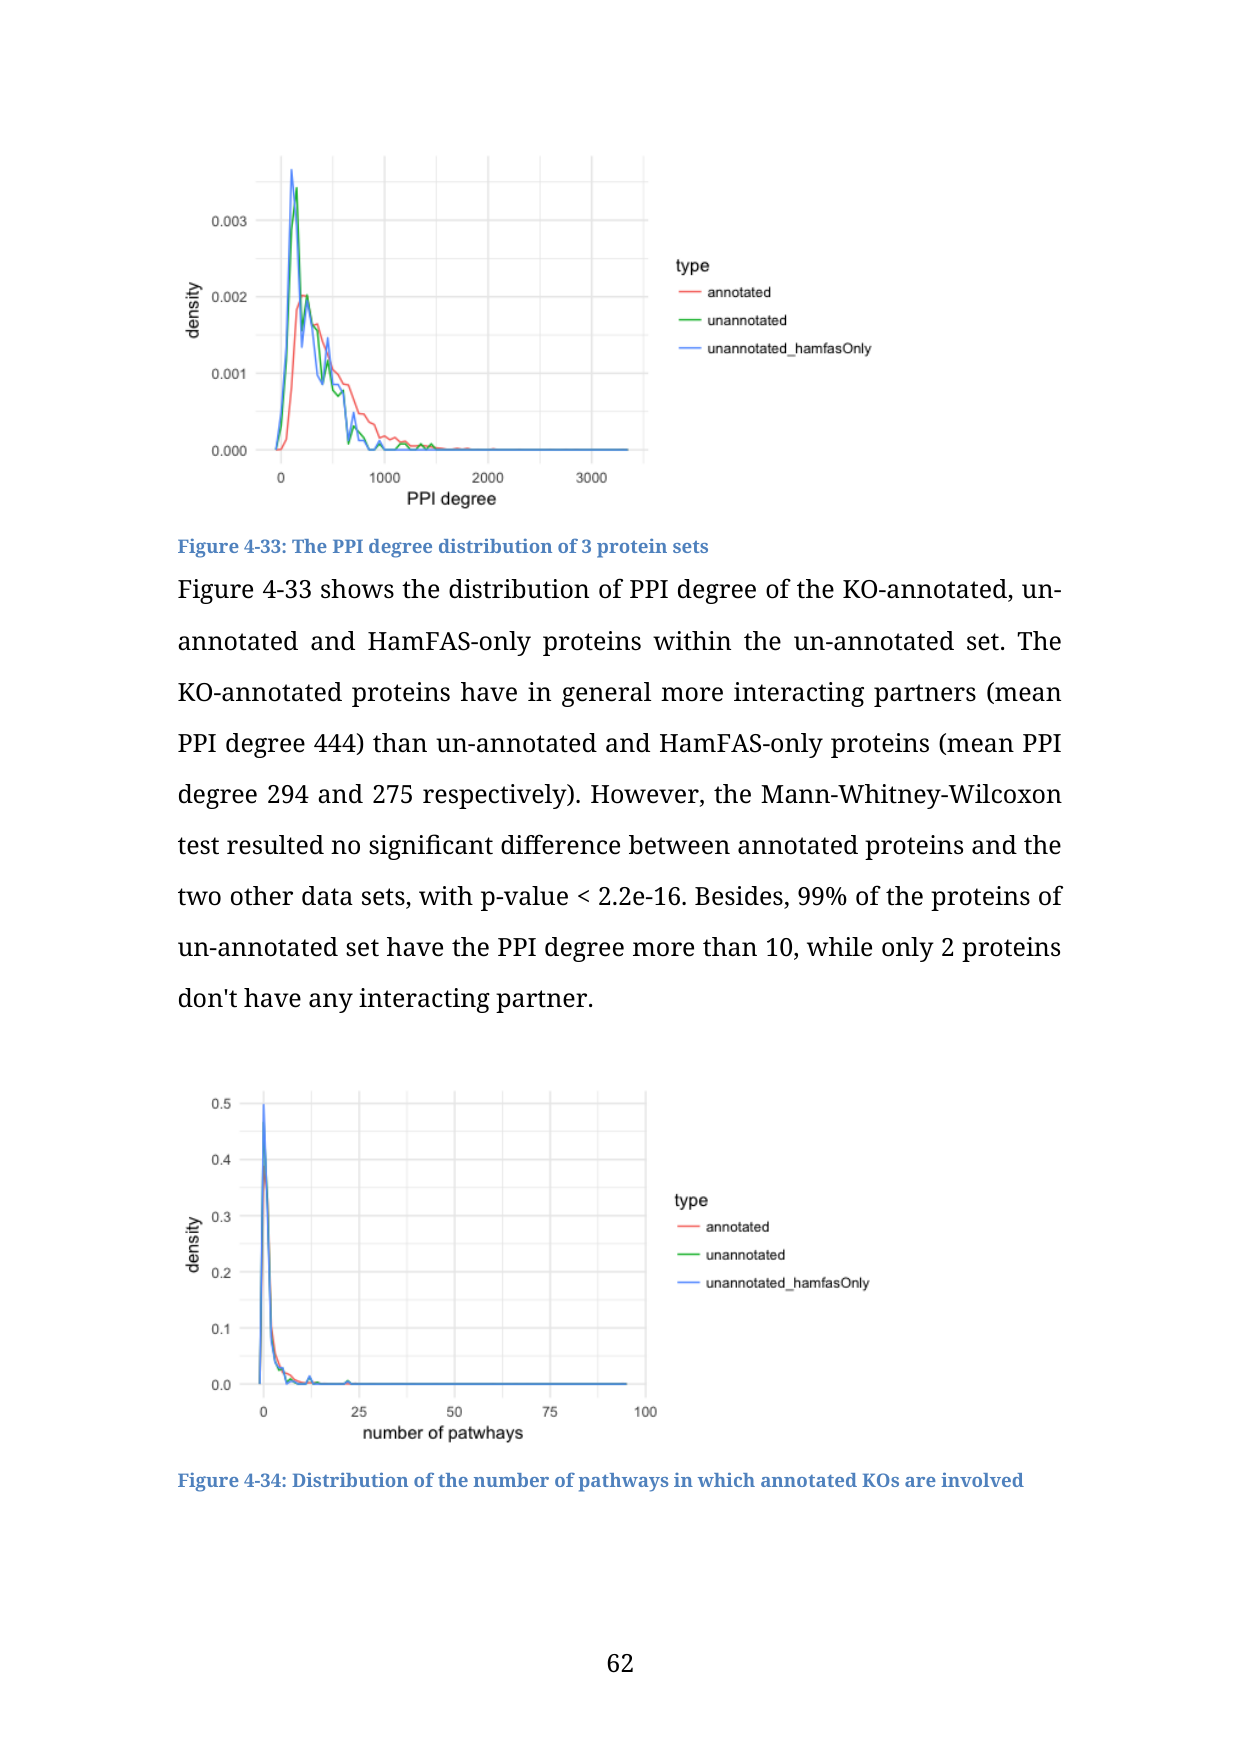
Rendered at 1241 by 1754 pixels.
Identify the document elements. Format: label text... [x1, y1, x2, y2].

picture [177, 1082, 888, 1451]
picture [177, 147, 890, 517]
